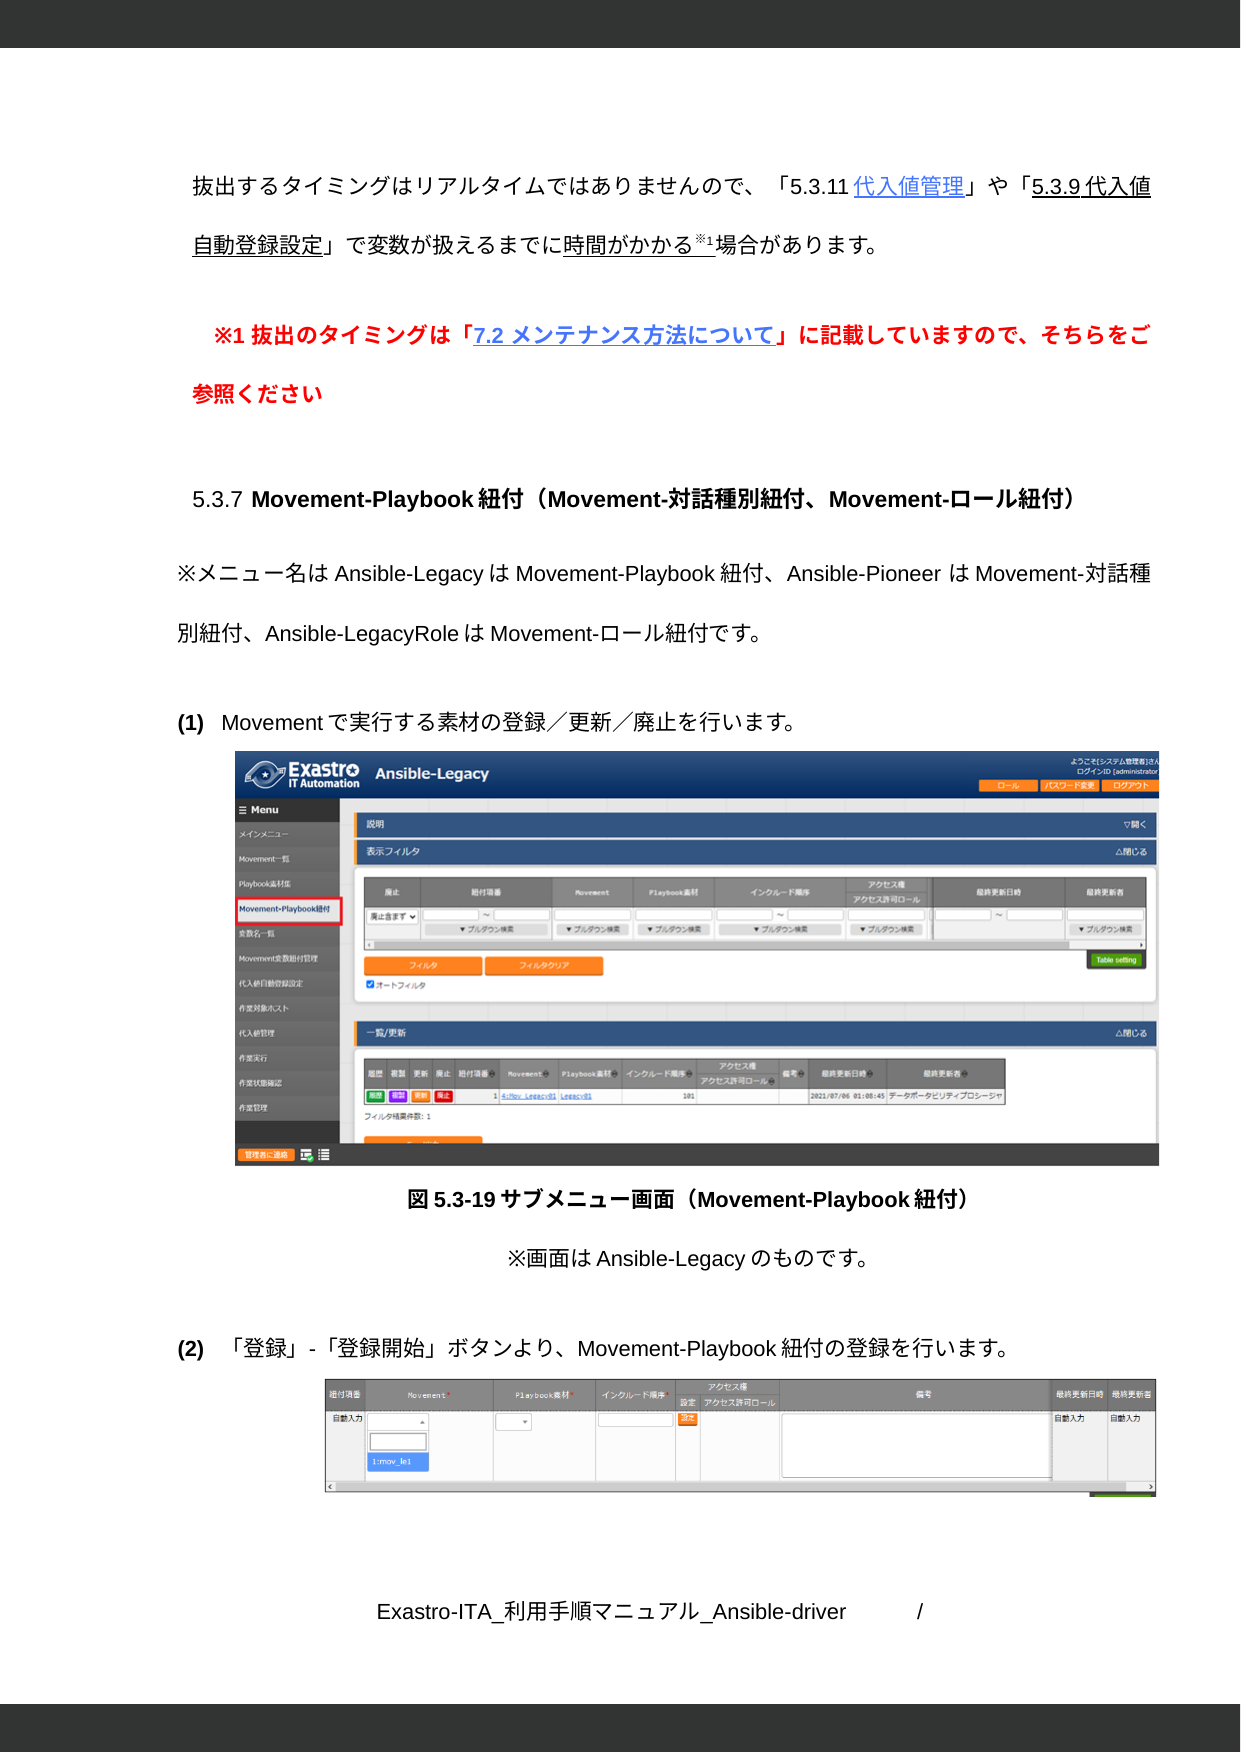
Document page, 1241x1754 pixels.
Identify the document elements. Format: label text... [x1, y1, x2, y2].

text ※1 抜出のタイミングは「7.2 メンテナンス方法について」に記載していますので、そちらをご参照ください [192, 304, 1152, 423]
picture [235, 751, 1160, 1167]
subtitle Movement-Playbook紐付（Movement-対話種別紐付、Movement-ロール紐付） [192, 468, 1152, 527]
picture [0, 1704, 1241, 1752]
picture [0, 0, 1241, 48]
picture [322, 1376, 1159, 1497]
list ※メニュー名はAnsible-LegacyはMovement-Playbook紐付、Ansible-Pioneer はMovement-対話種別紐付、Ansible-LegacyRoleはMovement-ロール紐付です。 [177, 542, 1152, 661]
text 抜出するタイミングはリアルタイムではありませんので、「5.3.11代入値管理」や「5.3.9代入値自動登録設定」で変数が扱えるまでに時間がかかる※1場合があります。 [192, 155, 1152, 274]
list 図 5.3-19サブメニュー画面（Movement-Playbook紐付） ※画面はAnsible-Legacyのものです。 [235, 1168, 1152, 1287]
list 「登録」-「登録開始」ボタンより、Movement-Playbook紐付の登録を行います。 [177, 1317, 1152, 1376]
list Movementで実行する素材の登録／更新／廃止を行います。 [177, 691, 1152, 751]
